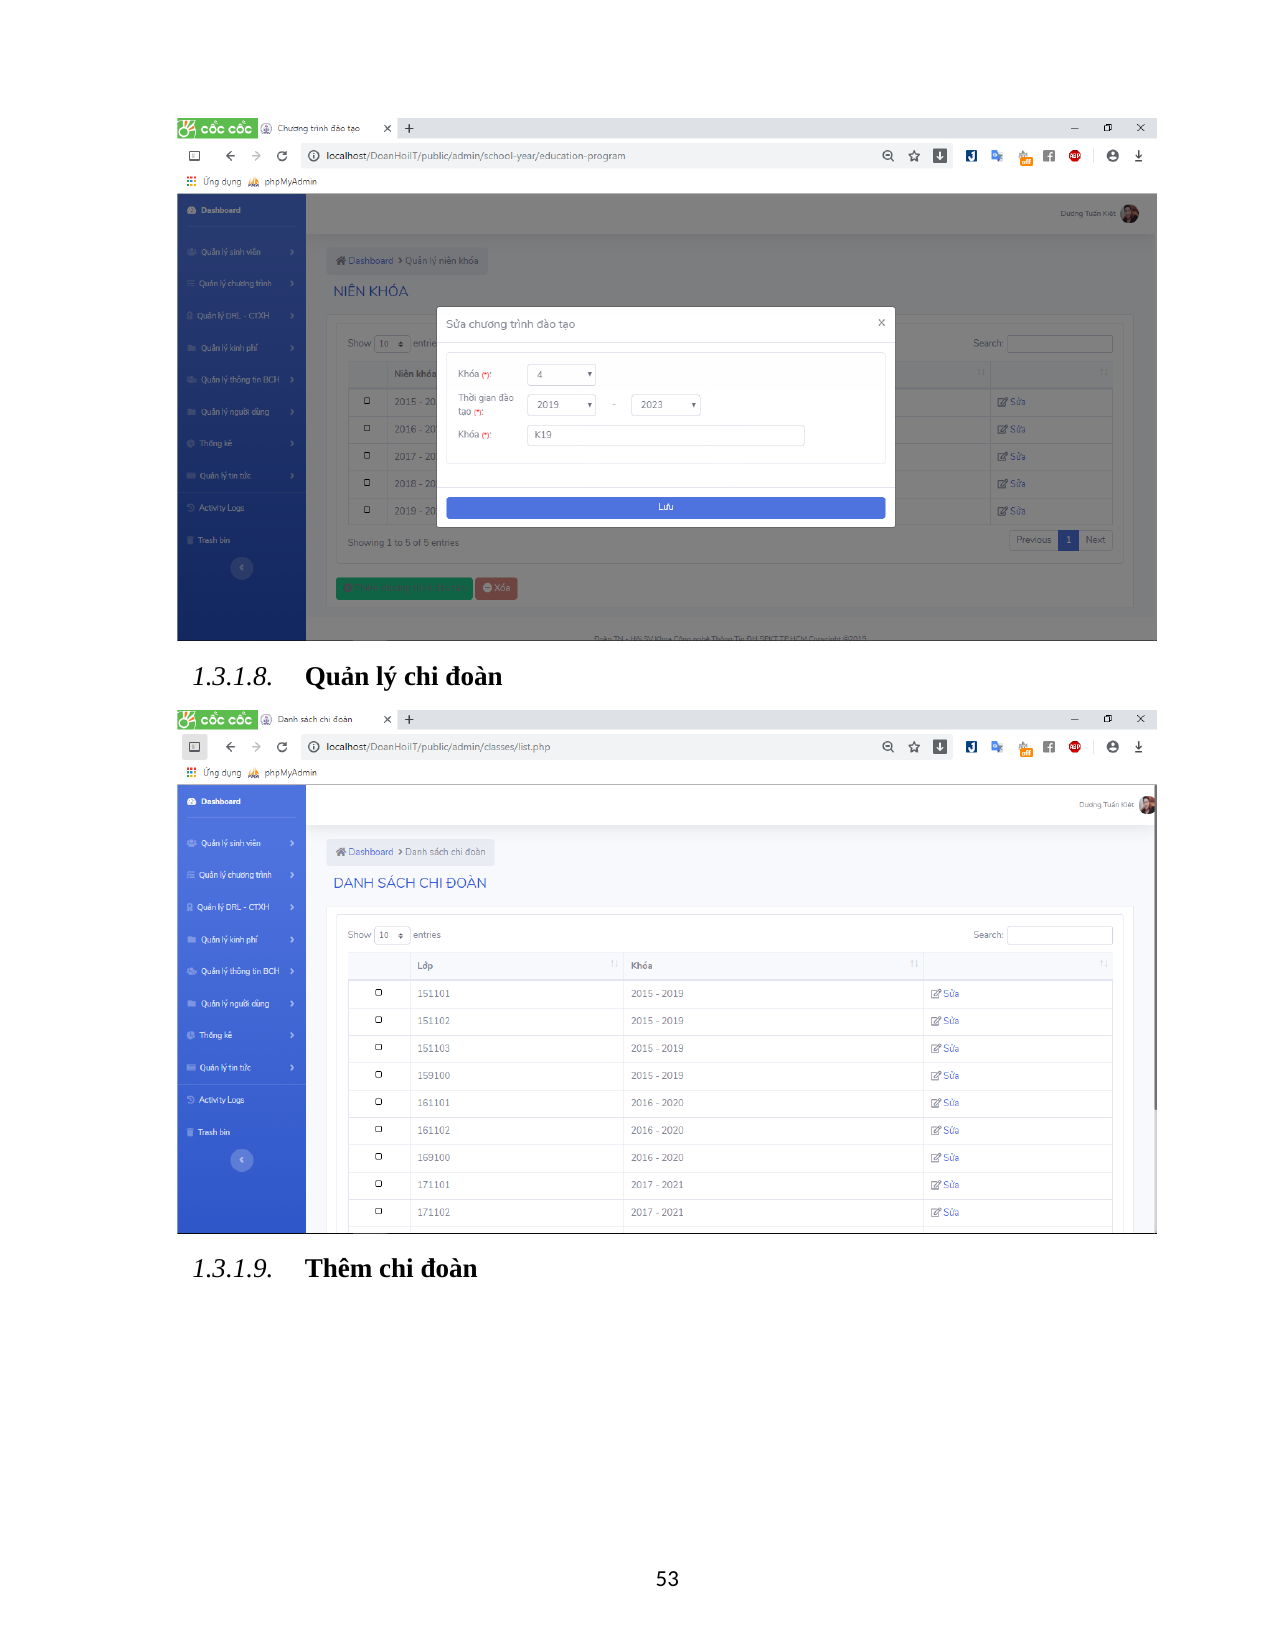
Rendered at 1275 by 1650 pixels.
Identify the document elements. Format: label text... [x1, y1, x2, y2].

picture [177, 710, 1157, 1234]
picture [177, 118, 1157, 641]
list Thêm chi đoàn [192, 1252, 1157, 1283]
list Quản lý chi đoàn [192, 660, 1157, 691]
